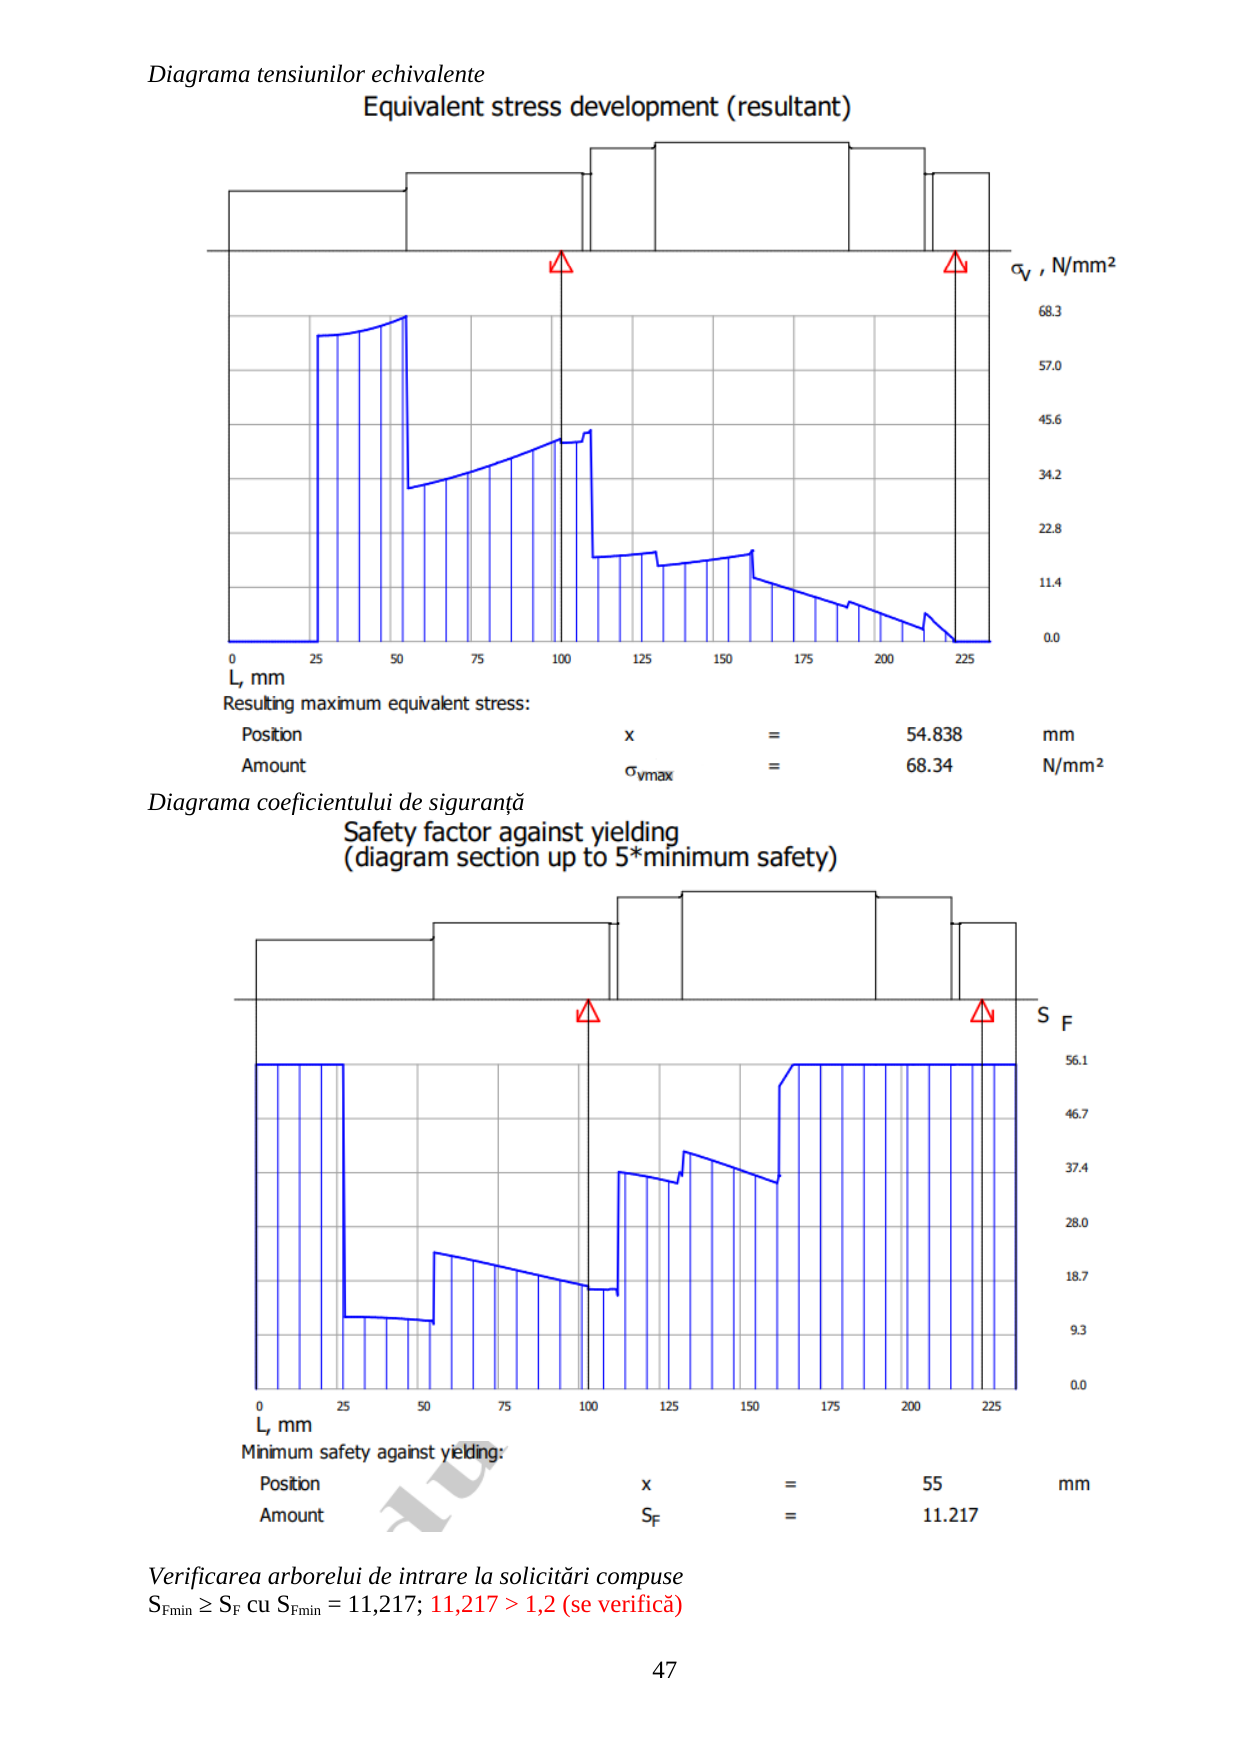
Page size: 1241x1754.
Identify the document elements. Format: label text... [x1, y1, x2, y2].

picture [232, 815, 1097, 1532]
text Diagrama coeficientului de siguranță [148, 787, 1181, 816]
picture [206, 87, 1123, 787]
text Diagrama tensiunilor echivalente [148, 59, 1181, 88]
text Verificarea arborelui de intrare la solicitări compuse [148, 1561, 1181, 1589]
text SFmin ≥ SF cu SFmin = 11,217; 11,217 > 1,2 (se verifică) [148, 1589, 1181, 1618]
